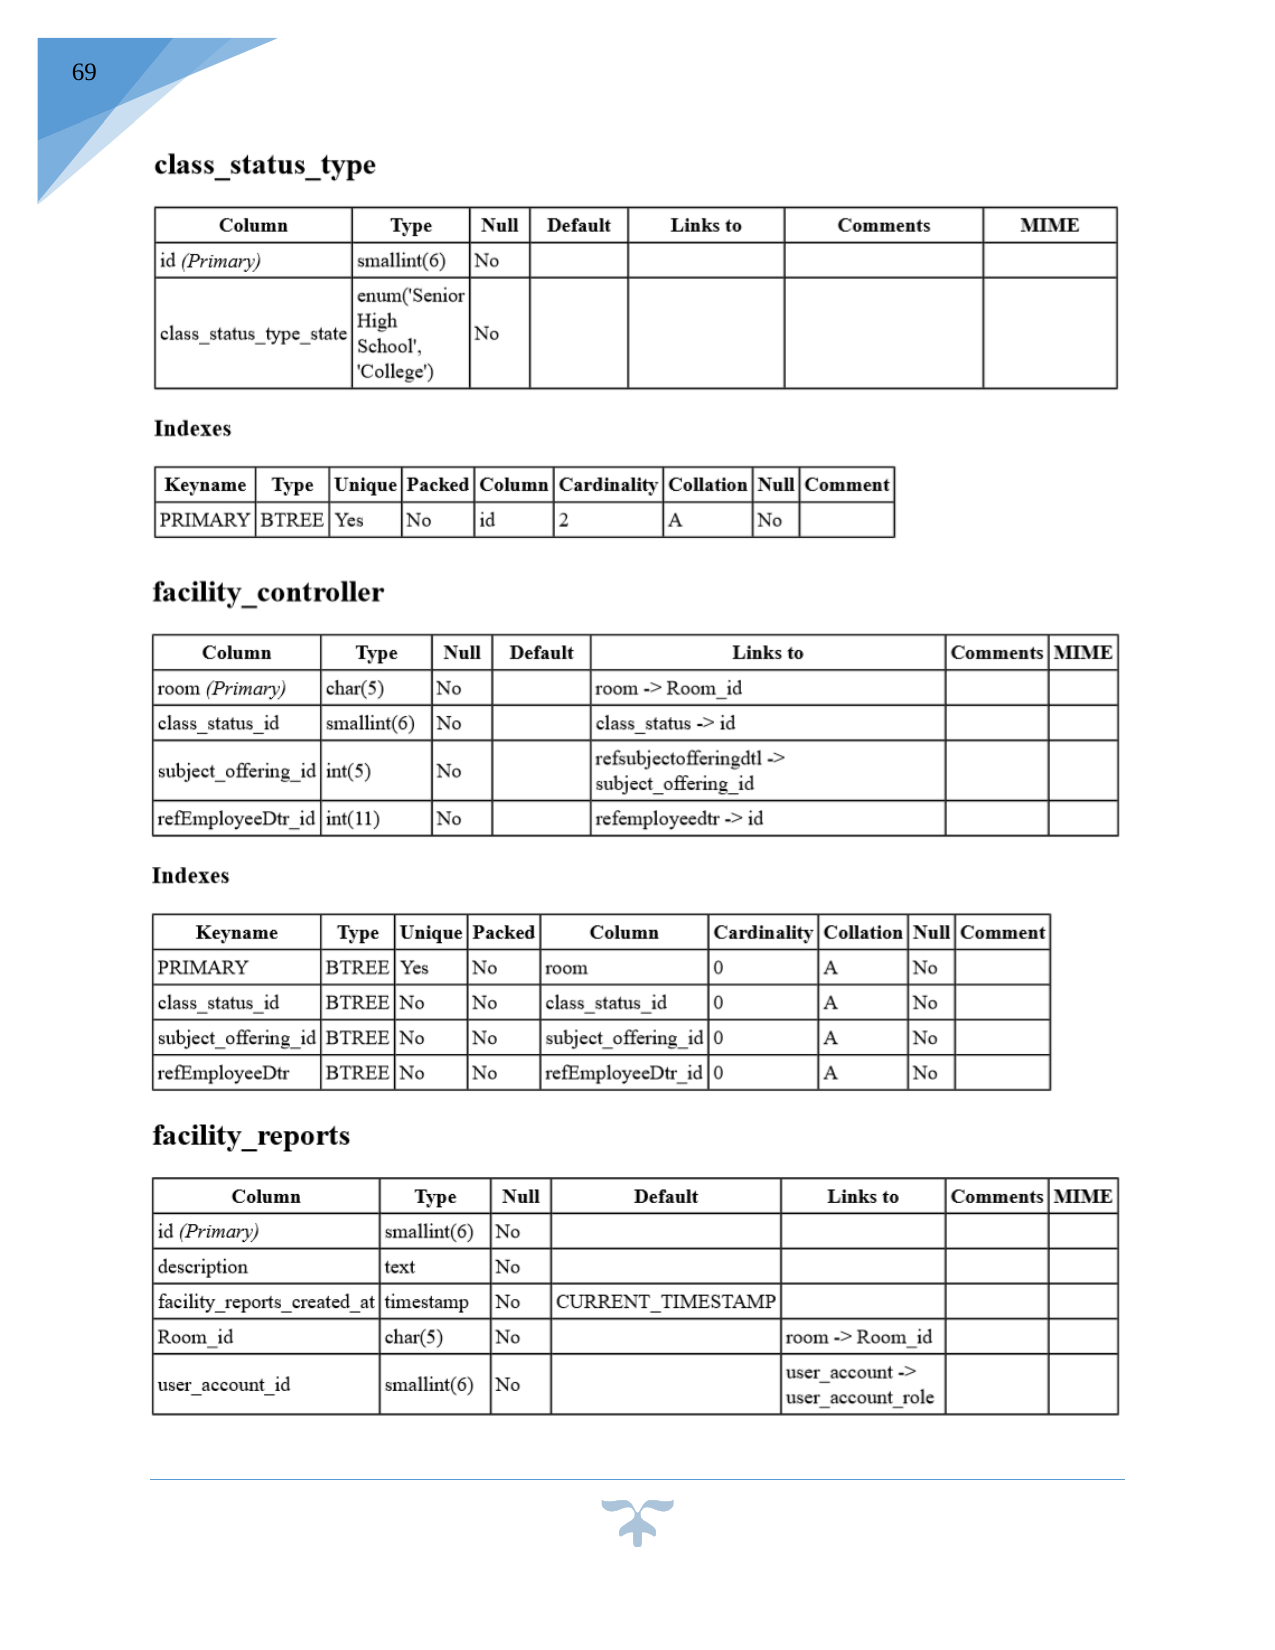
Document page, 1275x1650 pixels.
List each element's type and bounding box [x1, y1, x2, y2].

picture [37, 37, 279, 206]
